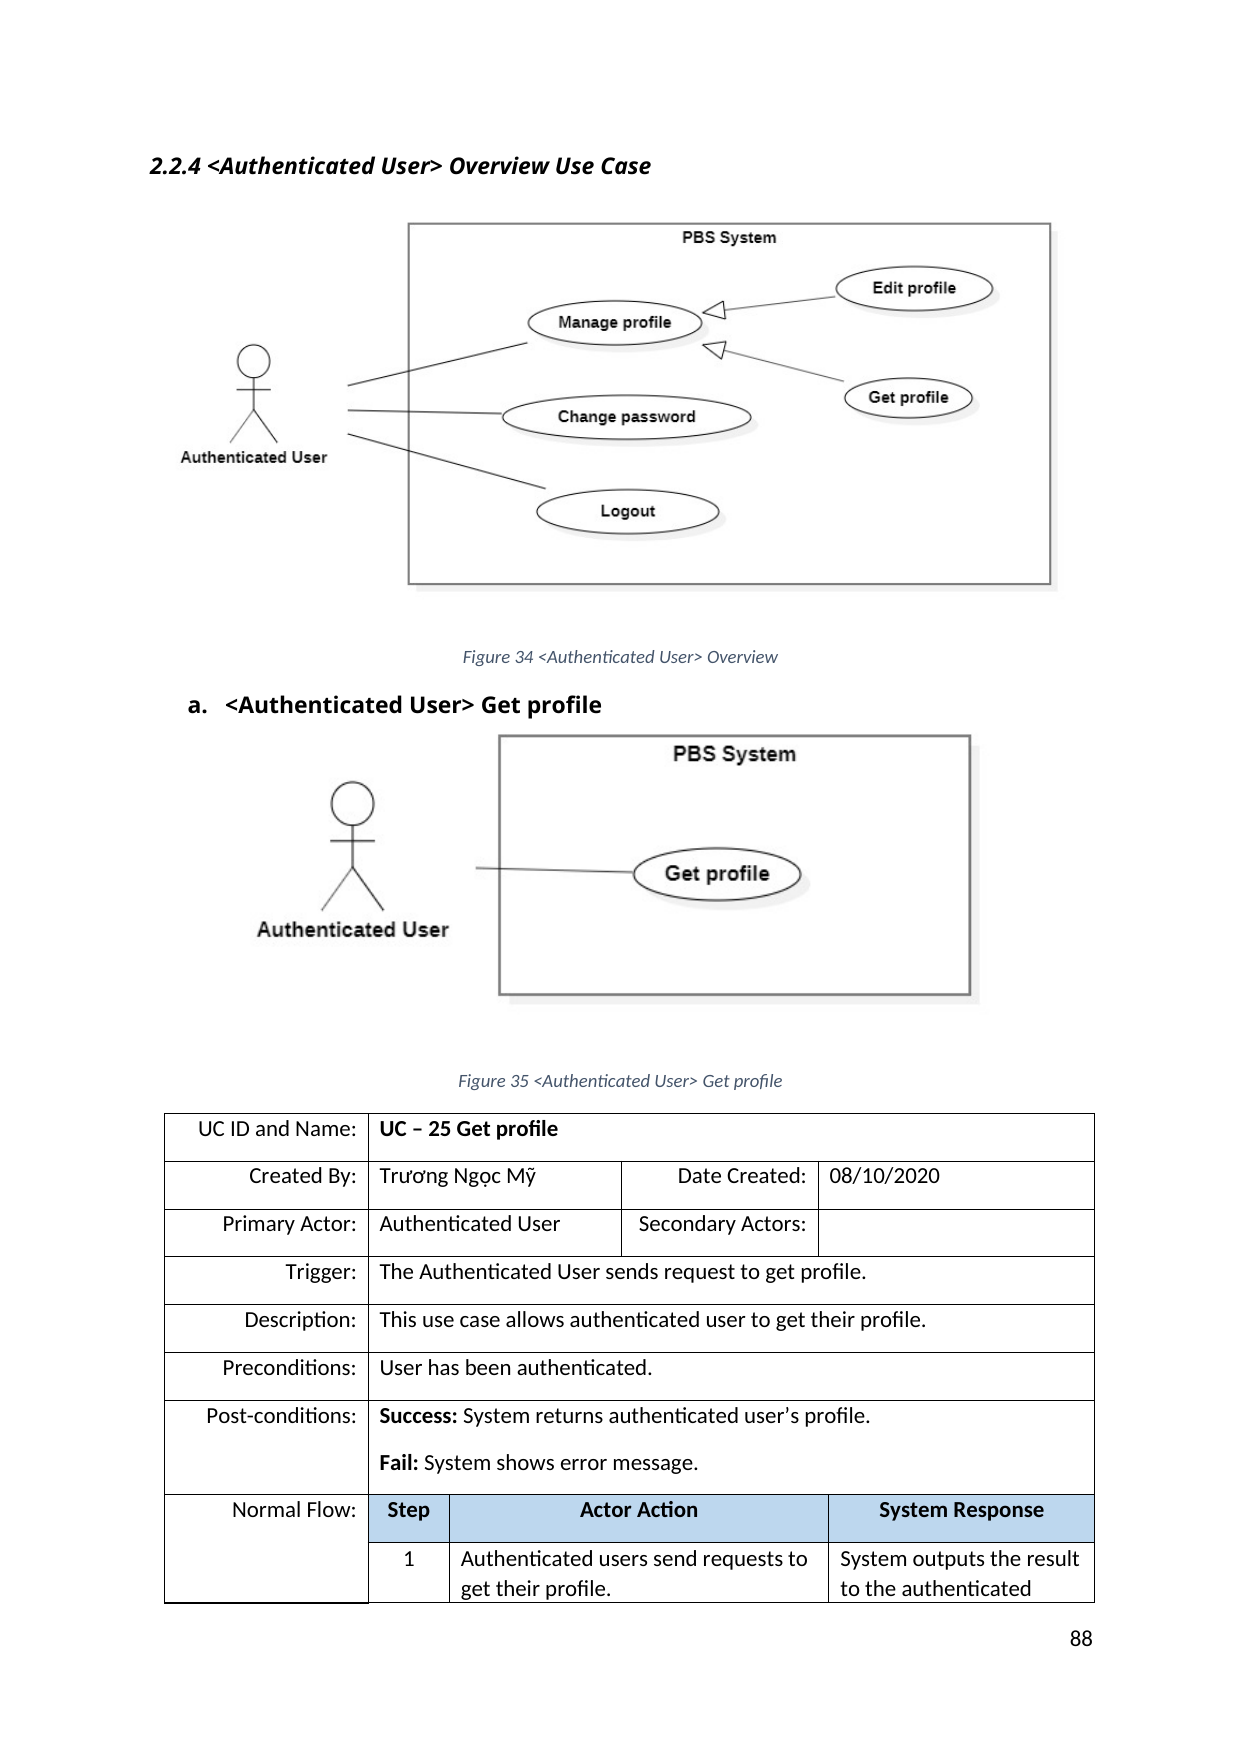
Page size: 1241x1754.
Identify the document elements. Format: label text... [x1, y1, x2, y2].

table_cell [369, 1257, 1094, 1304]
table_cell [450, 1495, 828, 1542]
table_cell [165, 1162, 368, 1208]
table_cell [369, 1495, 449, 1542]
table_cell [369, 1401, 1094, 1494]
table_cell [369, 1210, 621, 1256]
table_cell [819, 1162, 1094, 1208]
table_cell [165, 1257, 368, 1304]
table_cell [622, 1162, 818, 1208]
subtitle <Authenticated User> Get profile [187, 689, 1093, 720]
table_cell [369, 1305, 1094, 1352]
text Figure 35 <Authenticated User> Get profile [150, 1069, 1093, 1092]
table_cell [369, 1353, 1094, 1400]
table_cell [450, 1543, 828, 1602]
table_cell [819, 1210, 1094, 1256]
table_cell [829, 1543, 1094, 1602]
subtitle 2.2.4 <Authenticated User> Overview Use Case [150, 150, 1093, 181]
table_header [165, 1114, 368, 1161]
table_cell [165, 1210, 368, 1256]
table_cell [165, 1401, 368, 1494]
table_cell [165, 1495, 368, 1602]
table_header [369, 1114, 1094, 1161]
text Figure 34 <Authenticated User> Overview [150, 645, 1093, 668]
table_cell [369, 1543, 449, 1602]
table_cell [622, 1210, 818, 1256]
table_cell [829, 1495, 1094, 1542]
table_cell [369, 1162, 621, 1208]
picture [150, 213, 1093, 627]
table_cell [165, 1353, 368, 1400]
picture [217, 722, 1026, 1051]
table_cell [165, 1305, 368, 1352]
